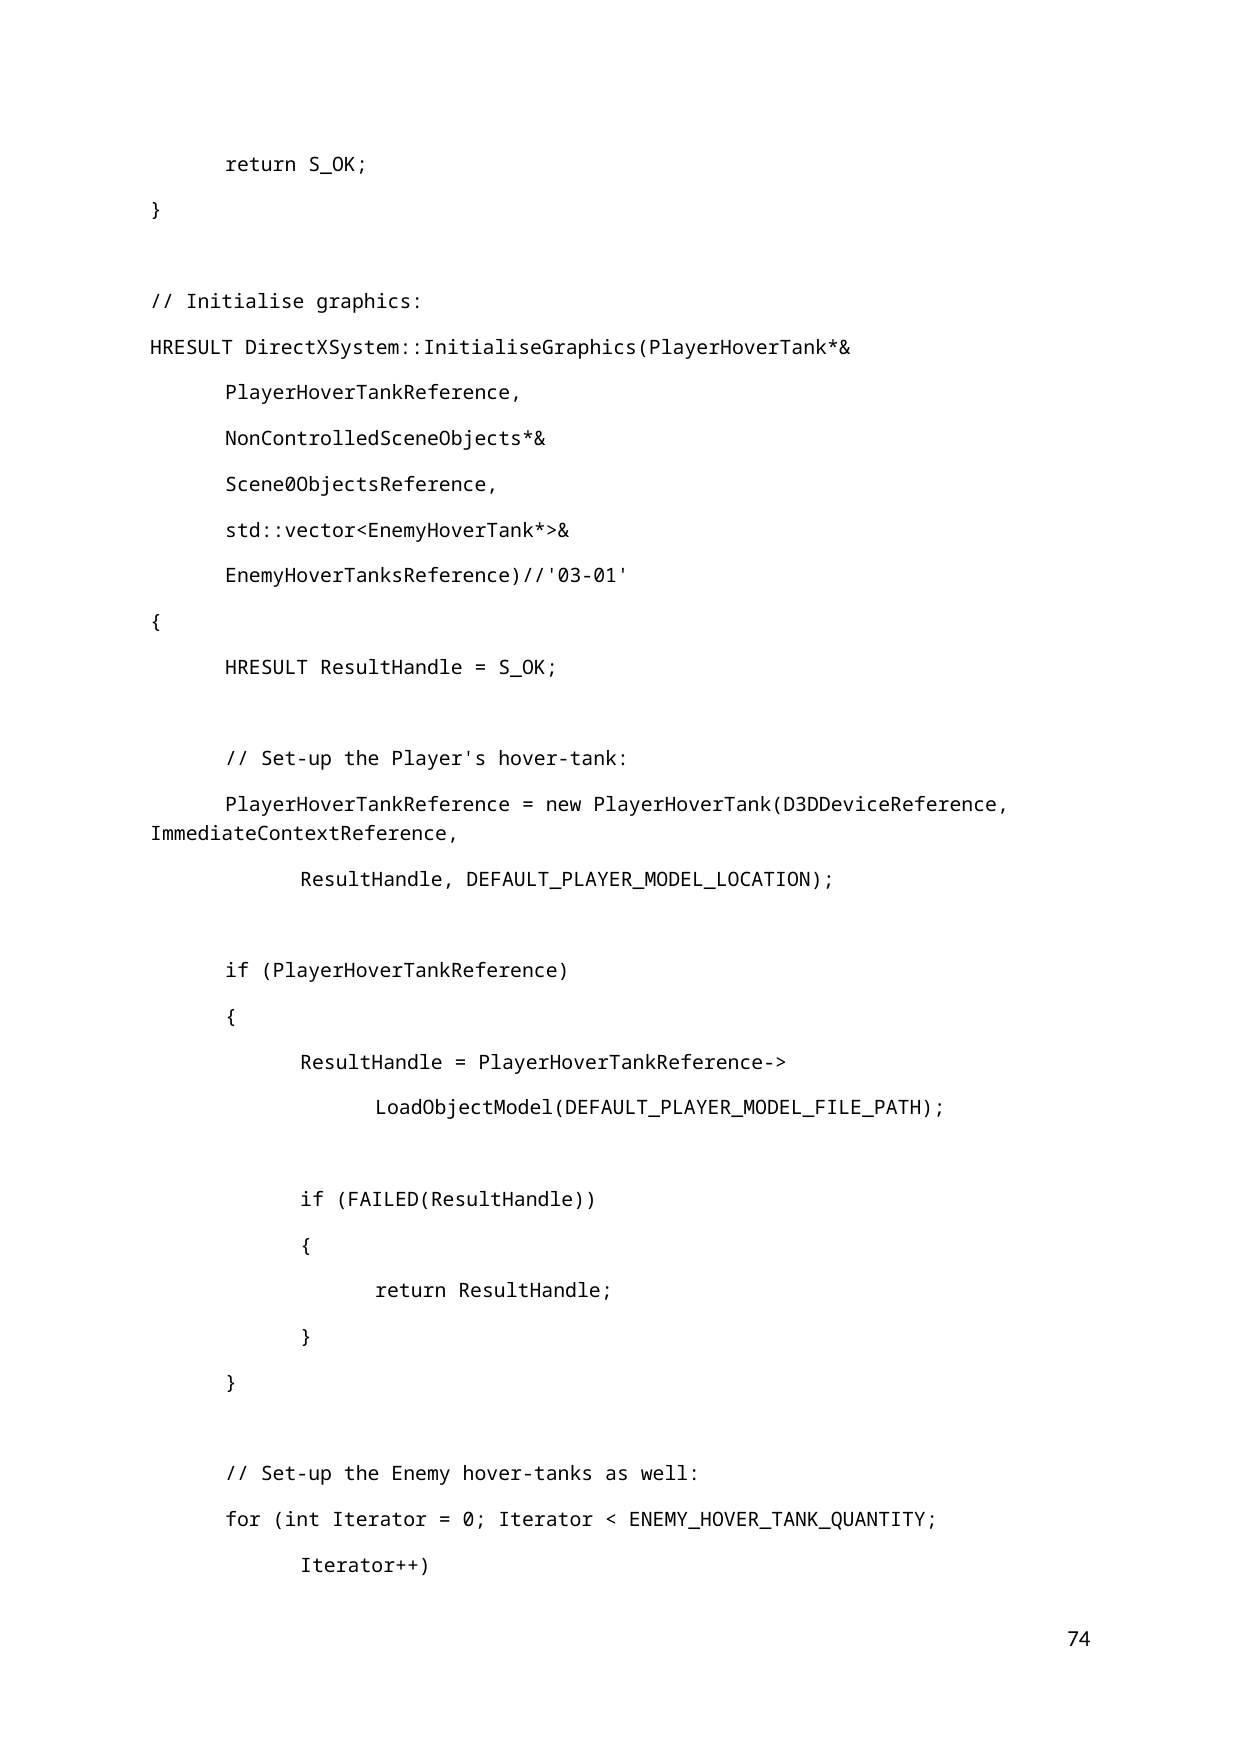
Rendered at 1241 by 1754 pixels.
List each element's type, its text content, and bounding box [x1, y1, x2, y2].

text HRESULT DirectXSystem::InitialiseGraphics(PlayerHoverTank*& [150, 333, 1090, 360]
text ResultHandle = PlayerHoverTankReference-> [150, 1048, 1090, 1075]
text ResultHandle, DEFAULT_PLAYER_MODEL_LOCATION); [150, 865, 1090, 892]
text Iterator++) [150, 1551, 1090, 1578]
text if (PlayerHoverTankReference) [150, 956, 1090, 983]
text } [150, 1368, 1090, 1395]
text { [150, 607, 1090, 634]
text EnemyHoverTanksReference)//'03-01' [150, 562, 1090, 588]
text PlayerHoverTankReference, [150, 379, 1090, 406]
text NonControlledSceneObjects*& [150, 424, 1090, 451]
text if (FAILED(ResultHandle)) [150, 1185, 1090, 1212]
text // Initialise graphics: [150, 287, 1090, 314]
text std::vector<EnemyHoverTank*>& [150, 516, 1090, 543]
text } [150, 196, 1090, 223]
text PlayerHoverTankReference = new PlayerHoverTank(D3DDeviceReference, ImmediateContextReference, [150, 790, 1090, 846]
text LoadObjectModel(DEFAULT_PLAYER_MODEL_FILE_PATH); [150, 1094, 1090, 1121]
text return S_OK; [150, 150, 1090, 177]
text } [150, 1322, 1090, 1349]
text { [150, 1231, 1090, 1258]
text // Set-up the Enemy hover-tanks as well: [150, 1459, 1090, 1486]
text Scene0ObjectsReference, [150, 470, 1090, 497]
text for (int Iterator = 0; Iterator < ENEMY_HOVER_TANK_QUANTITY; [150, 1505, 1090, 1532]
text { [150, 1002, 1090, 1029]
text // Set-up the Player's hover-tank: [150, 744, 1090, 771]
text HRESULT ResultHandle = S_OK; [150, 653, 1090, 680]
text return ResultHandle; [150, 1277, 1090, 1303]
